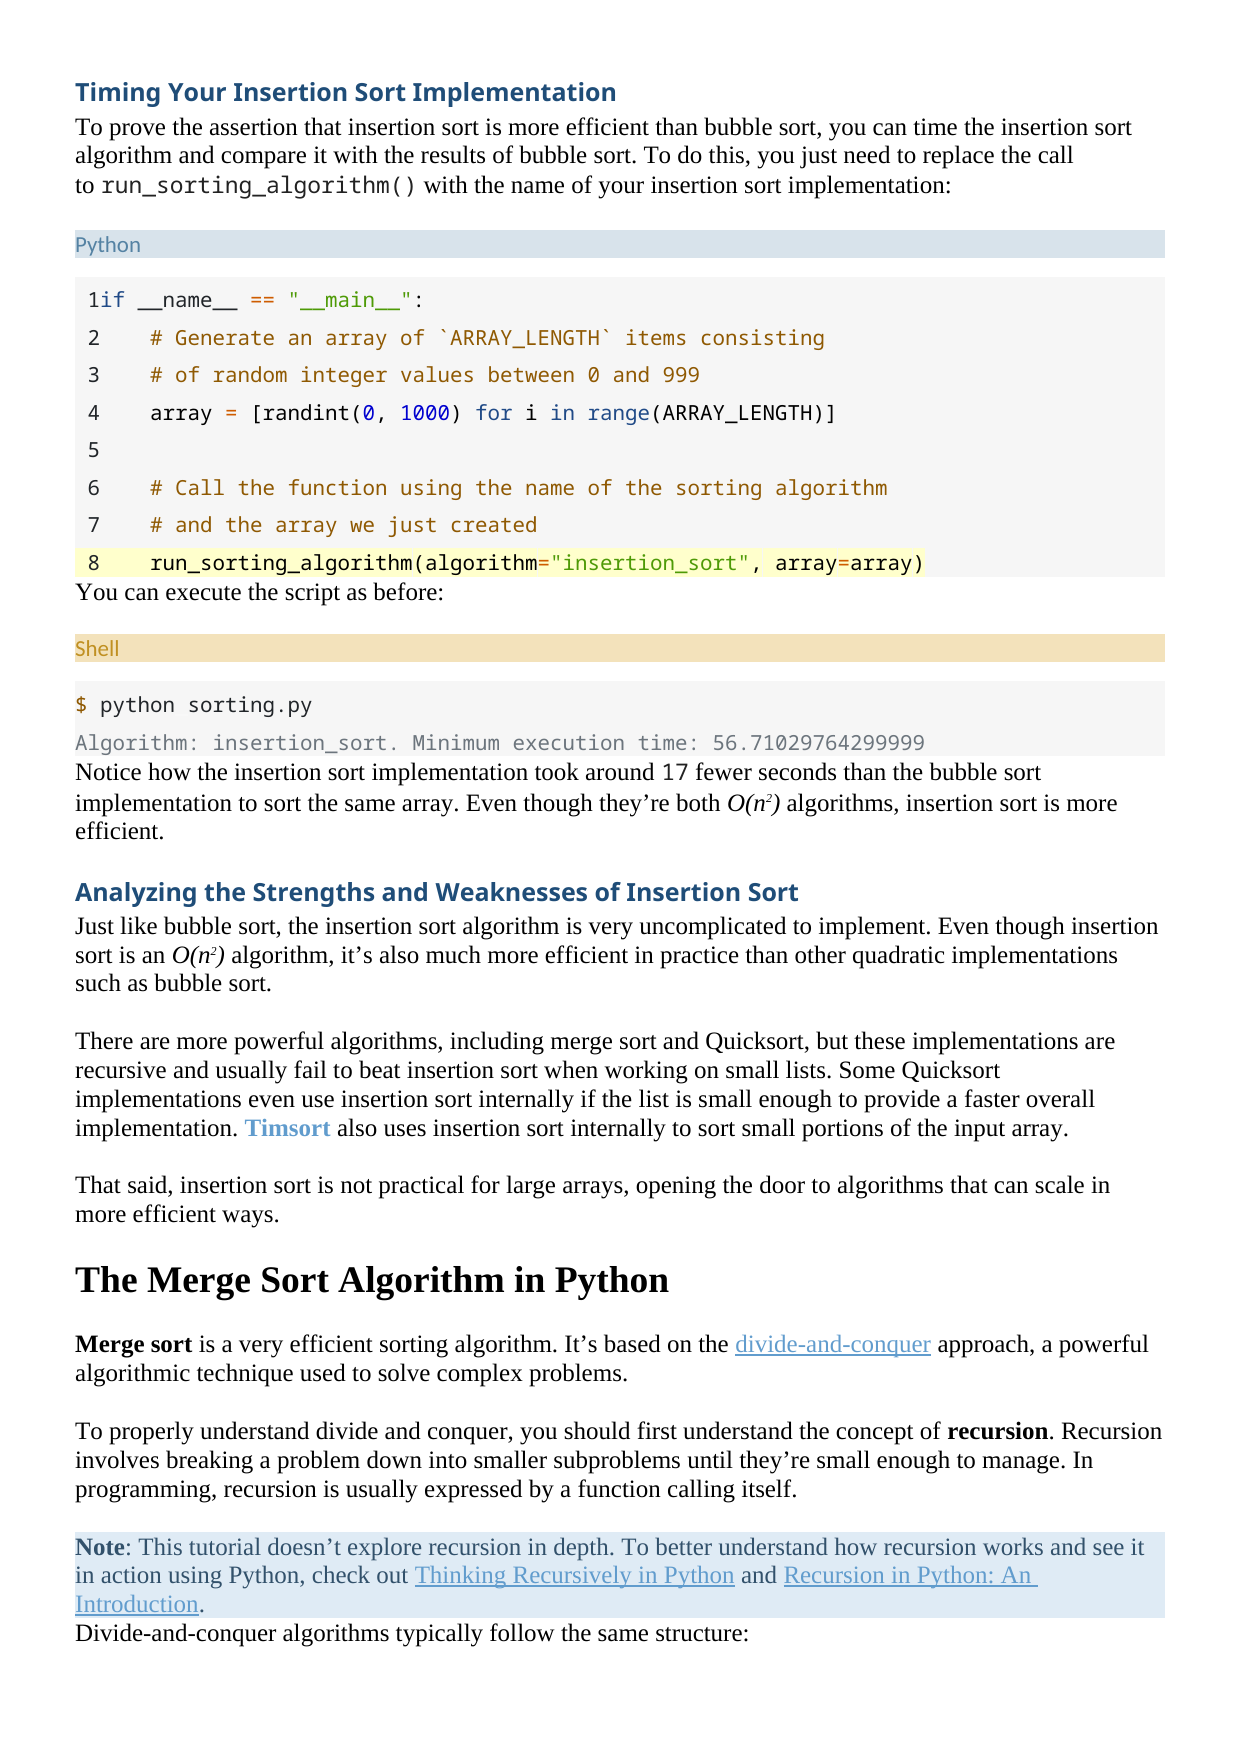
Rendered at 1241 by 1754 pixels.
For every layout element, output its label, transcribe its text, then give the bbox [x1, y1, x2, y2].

text You can execute the script as before: [75, 577, 1165, 605]
text 8 run_sorting_algorithm(algorithm="insertion_sort", array=array) [75, 539, 1165, 577]
text Notice how the insertion sort implementation took around 17 fewer seconds than the bubble sort implementation to sort the same array. Even though they’re both O(n2) algorithms, insertion sort is more efficient. [75, 756, 1165, 845]
text 6 # Call the function using the name of the sorting algorithm [75, 464, 1165, 502]
text To properly understand divide and conquer, you should first understand the concept of recursion. Recursion involves breaking a problem down into smaller subproblems until they’re small enough to manage. In programming, recursion is usually expressed by a function calling itself. [75, 1416, 1165, 1502]
text 1if __name__ == "__main__": [75, 277, 1165, 314]
text Note: This tutorial doesn’t explore recursion in depth. To better understand how recursion works and see it in action using Python, check out Thinking Recursively in Python and Recursion in Python: An Introduction. [75, 1532, 1165, 1618]
text 5 [75, 427, 1165, 464]
text There are more powerful algorithms, including merge sort and Quicksort, but these implementations are recursive and usually fail to beat insertion sort when working on small lists. Some Quicksort implementations even use insertion sort internally if the list is small enough to provide a faster overall implementation. Timsort also uses insertion sort internally to sort small portions of the input array. [75, 1026, 1165, 1141]
subtitle Analyzing the Strengths and Weaknesses of Insertion Sort [75, 874, 1165, 908]
text 4 array = [randint(0, 1000) for i in range(ARRAY_LENGTH)] [75, 389, 1165, 427]
text 2 # Generate an array of `ARRAY_LENGTH` items consisting [75, 314, 1165, 352]
text Python [75, 230, 1165, 258]
text 7 # and the array we just created [75, 502, 1165, 539]
text $ python sorting.py [75, 681, 1165, 719]
text 3 # of random integer values between 0 and 999 [75, 352, 1165, 389]
text Divide-and-conquer algorithms typically follow the same structure: [75, 1618, 1165, 1647]
subtitle The Merge Sort Algorithm in Python [75, 1257, 1165, 1300]
text To prove the assertion that insertion sort is more efficient than bubble sort, you can time the insertion sort algorithm and compare it with the results of bubble sort. To do this, you just need to replace the call to run_sorting_algorithm() with the name of your insertion sort implementation: [75, 112, 1165, 201]
subtitle Timing Your Insertion Sort Implementation [75, 75, 1165, 109]
text Just like bubble sort, the insertion sort algorithm is very uncomplicated to implement. Even though insertion sort is an O(n2) algorithm, it’s also much more efficient in practice than other quadratic implementations such as bubble sort. [75, 911, 1165, 997]
text Merge sort is a very efficient sorting algorithm. It’s based on the divide-and-conquer approach, a powerful algorithmic technique used to solve complex problems. [75, 1329, 1165, 1387]
text That said, insertion sort is not practical for large arrays, opening the door to algorithms that can scale in more efficient ways. [75, 1171, 1165, 1228]
text Shell [75, 634, 1165, 662]
text Algorithm: insertion_sort. Minimum execution time: 56.71029764299999 [75, 719, 1165, 756]
